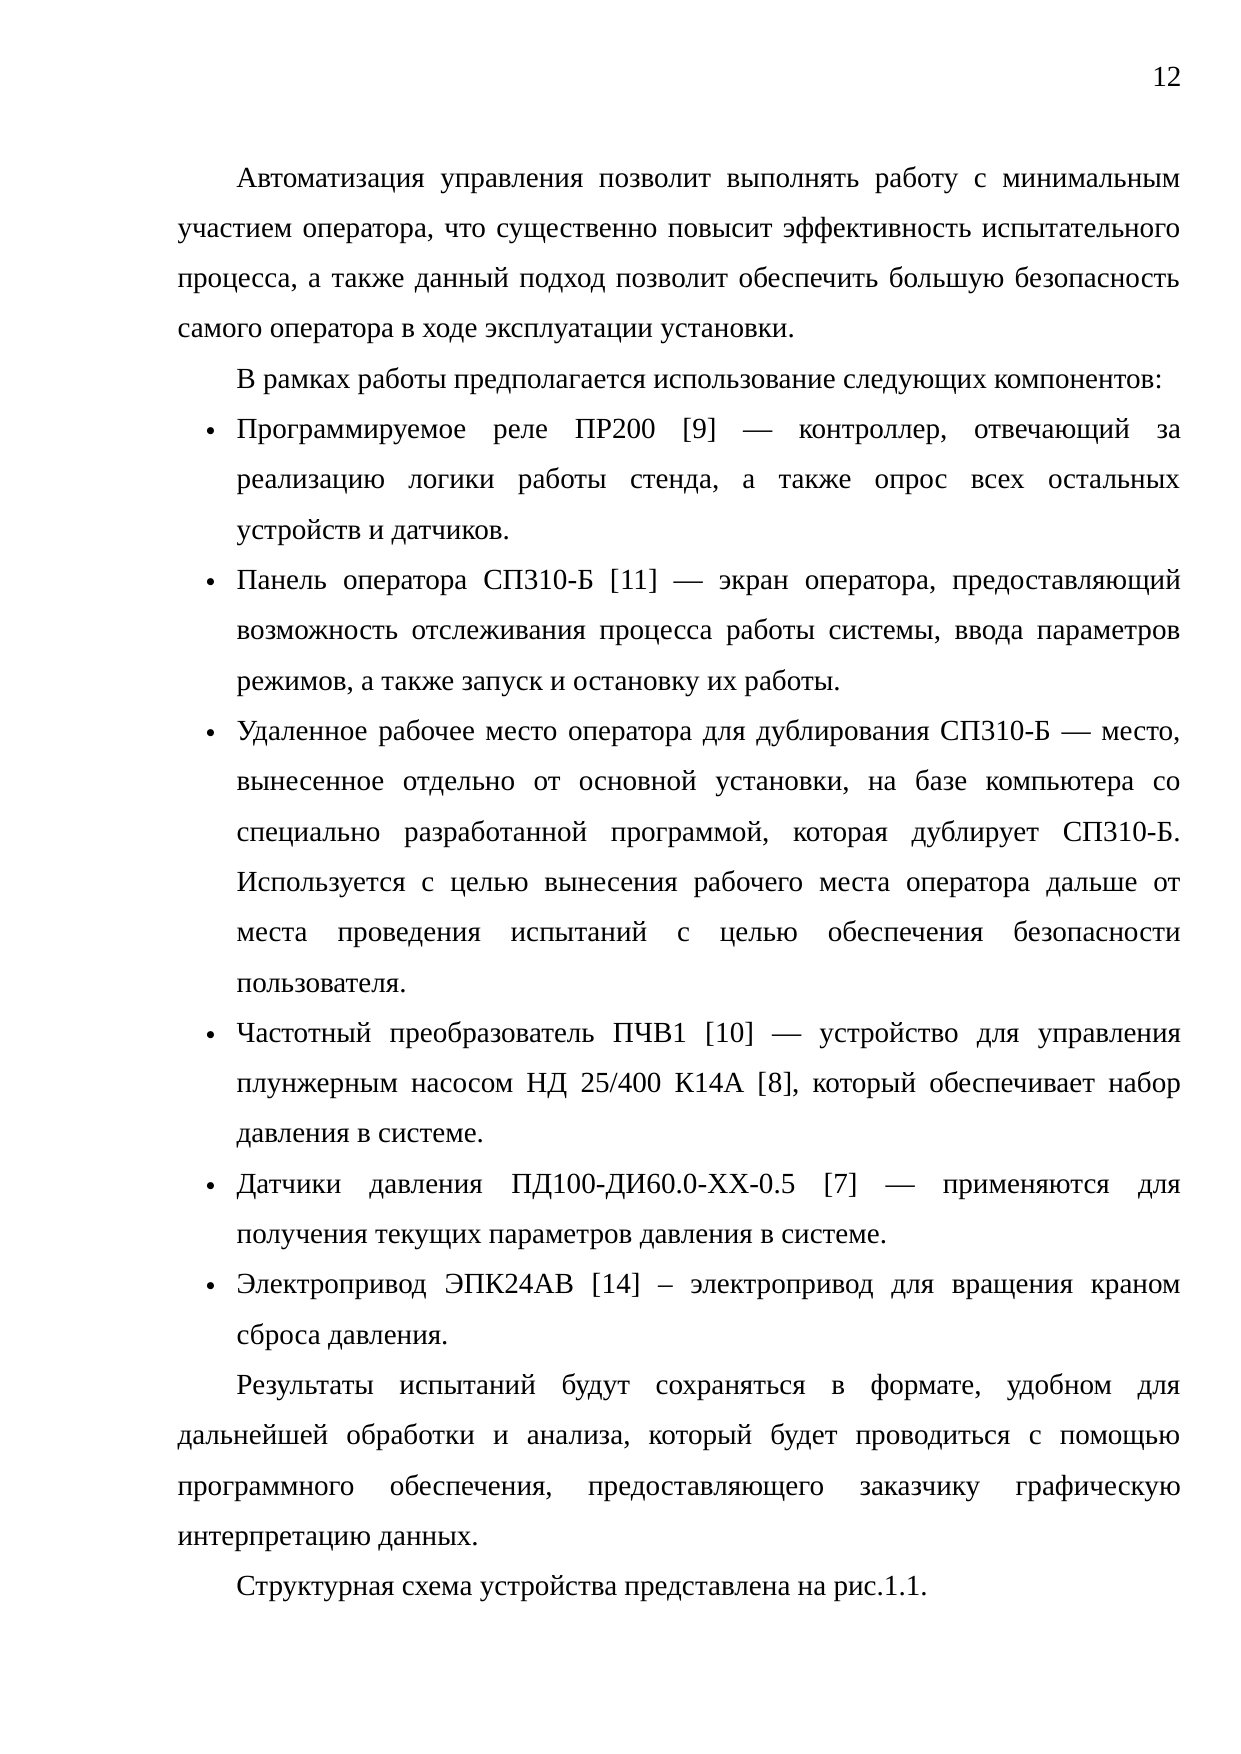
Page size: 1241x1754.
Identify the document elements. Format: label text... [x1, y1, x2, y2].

text Автоматизация управления позволит выполнять работу с минимальным участием оператора, что существенно повысит эффективность испытательного процесса, а также данный подход позволит обеспечить большую безопасность самого оператора в ходе эксплуатации установки. [177, 160, 1181, 344]
list Электропривод ЭПК24АВ [14] – электропривод для вращения краном сброса давления. [207, 1267, 1181, 1350]
list Частотный преобразователь ПЧВ1 [10] — устройство для управления плунжерным насосом НД 25/400 К14А [8], который обеспечивает набор давления в системе. [207, 1015, 1181, 1149]
list Удаленное рабочее место оператора для дублирования СП310-Б — место, вынесенное отдельно от основной установки, на базе компьютера со специально разработанной программой, которая дублирует СП310-Б. Используется с целью вынесения рабочего места оператора дальше от места проведения испытаний с целью обеспечения безопасности пользователя. [207, 713, 1181, 998]
text Результаты испытаний будут сохраняться в формате, удобном для дальнейшей обработки и анализа, который будет проводиться с помощью программного обеспечения, предоставляющего заказчику графическую интерпретацию данных. [177, 1367, 1181, 1552]
list Программируемое реле ПР200 [9] — контроллер, отвечающий за реализацию логики работы стенда, а также опрос всех остальных устройств и датчиков. [207, 411, 1181, 545]
list Датчики давления ПД100-ДИ60.0-XX-0.5 [7] — применяются для получения текущих параметров давления в системе. [207, 1166, 1181, 1250]
text В рамках работы предполагается использование следующих компонентов: [177, 361, 1181, 394]
list Панель оператора СП310-Б [11] — экран оператора, предоставляющий возможность отслеживания процесса работы системы, ввода параметров режимов, а также запуск и остановку их работы. [207, 562, 1181, 696]
text Структурная схема устройства представлена на рис.1.1. [177, 1568, 1181, 1602]
